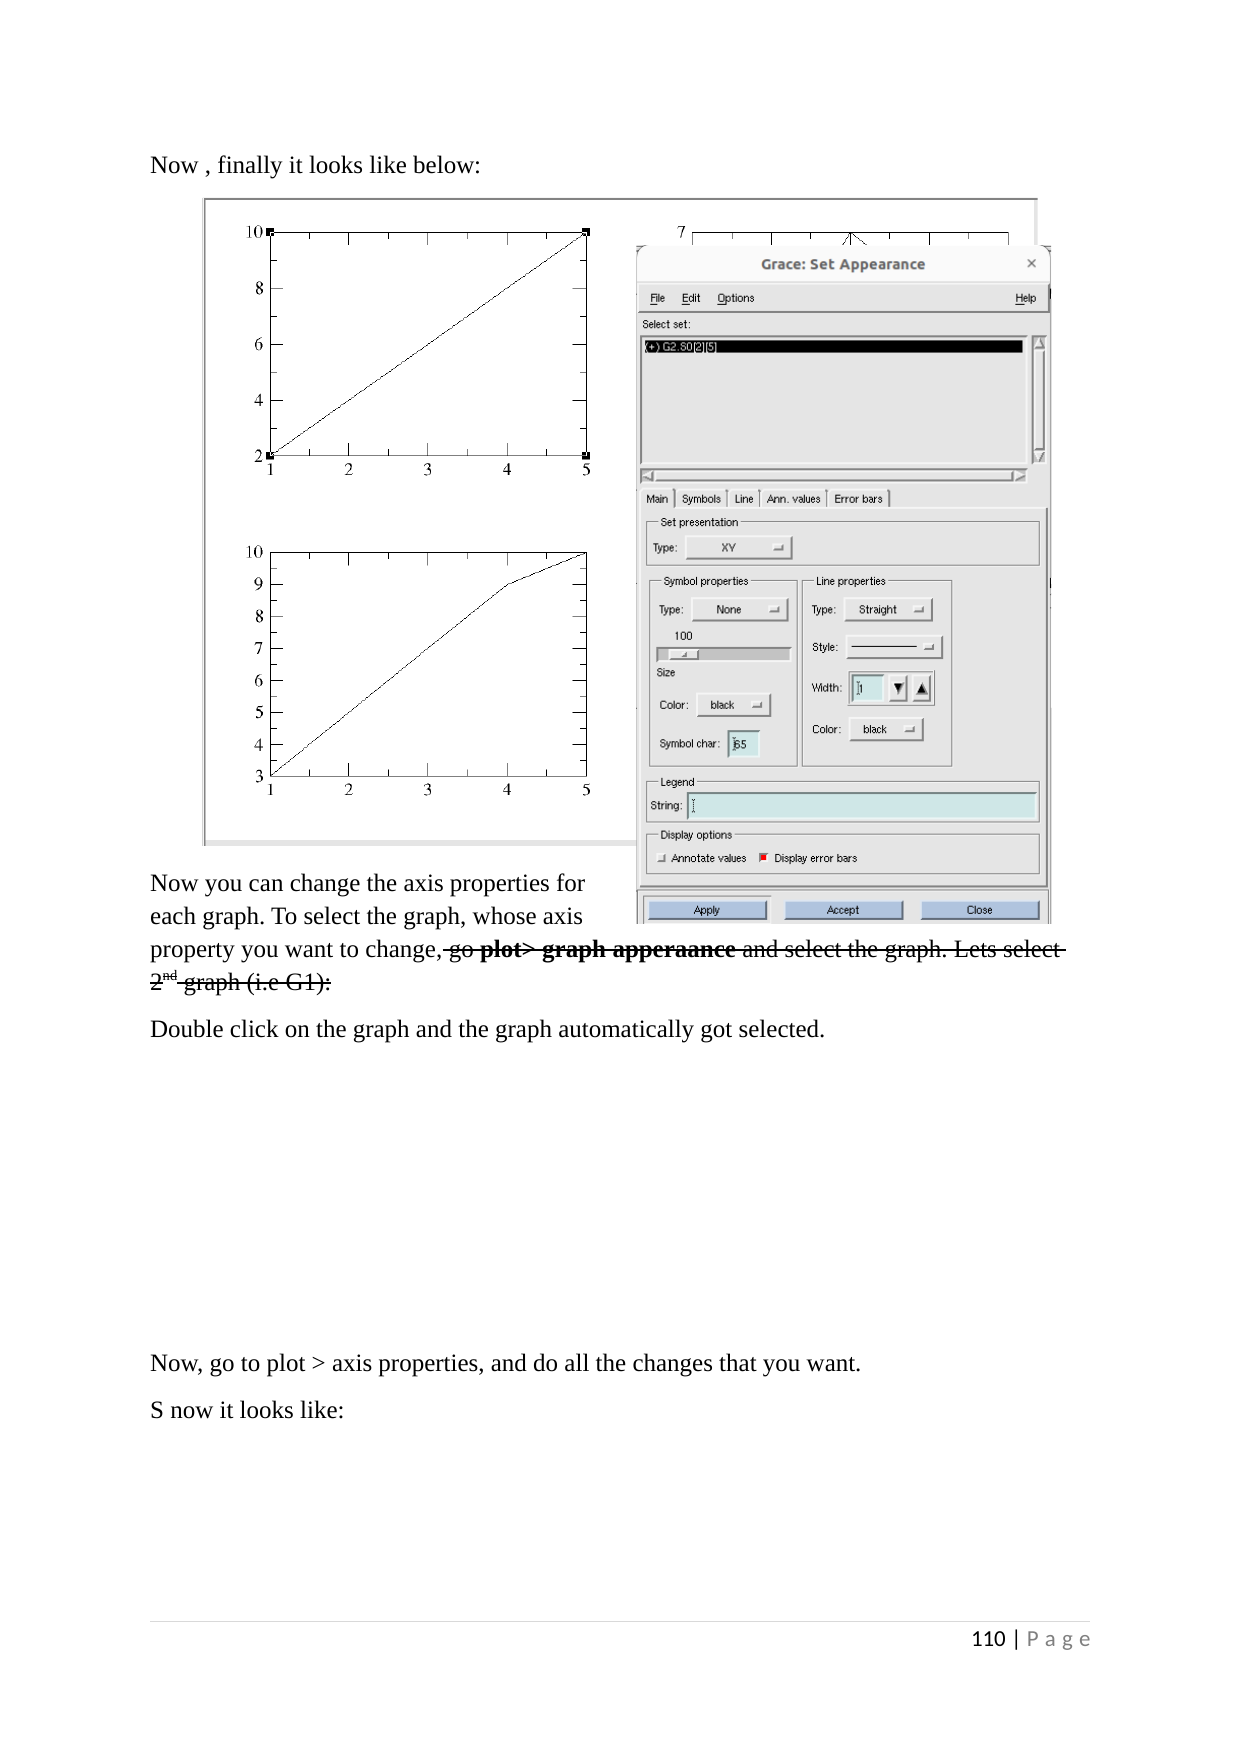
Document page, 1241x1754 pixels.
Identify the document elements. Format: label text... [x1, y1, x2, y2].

picture [202, 197, 1052, 924]
text Now , finally it looks like below: [150, 150, 1090, 179]
text Double click on the graph and the graph automatically got selected. [150, 1014, 1090, 1043]
text S now it looks like: [150, 1395, 1090, 1424]
text Now, go to plot > axis properties, and do all the changes that you want. [150, 1348, 1090, 1376]
